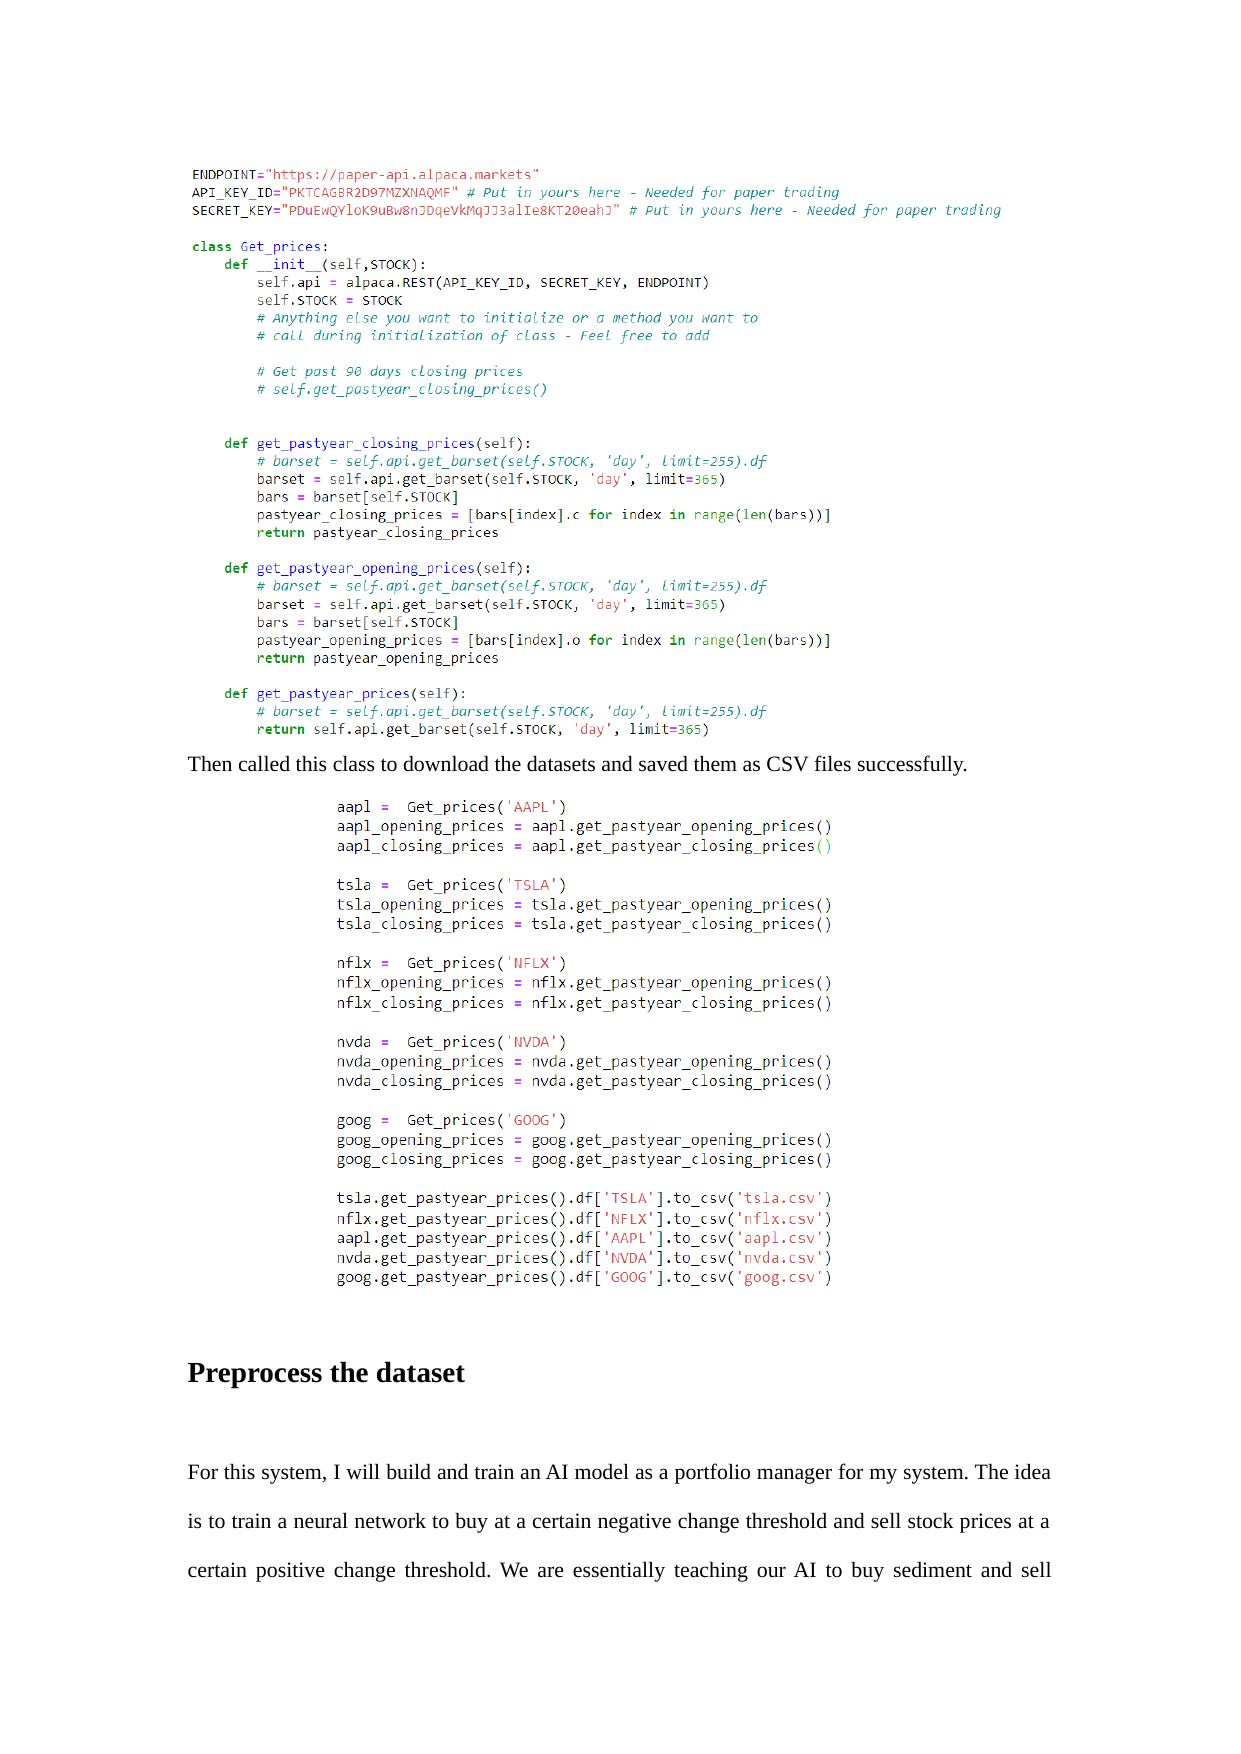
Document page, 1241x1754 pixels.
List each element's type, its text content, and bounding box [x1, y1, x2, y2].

subtitle Preprocess the dataset [187, 1339, 1053, 1404]
picture [331, 792, 909, 1295]
picture [187, 161, 1053, 744]
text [187, 1456, 1053, 1586]
text Then called this class to download the datasets and saved them as CSV files successfully. [187, 747, 1053, 779]
